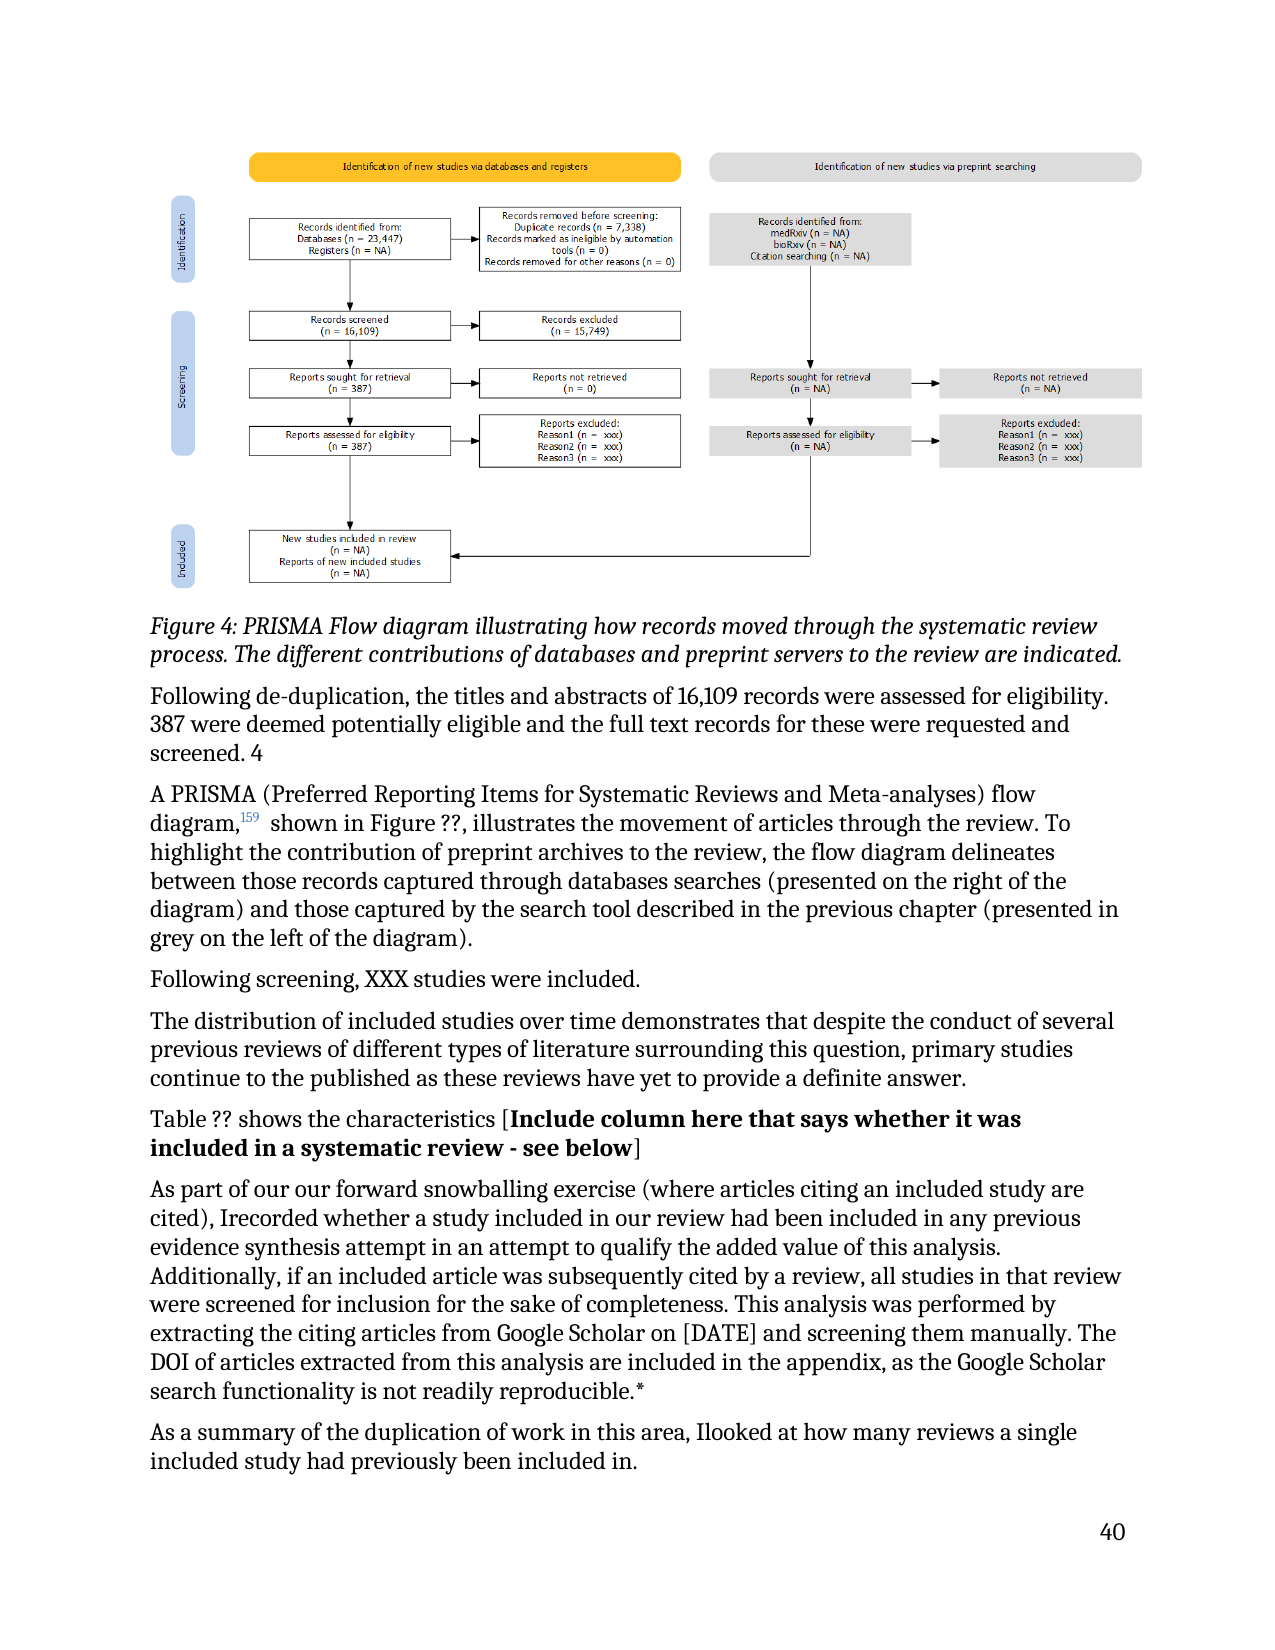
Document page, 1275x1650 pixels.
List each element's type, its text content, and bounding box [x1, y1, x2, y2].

text As part of our our forward snowballing exercise (where articles citing an included study are cited), Irecorded whether a study included in our review had been included in any previous evidence synthesis attempt in an attempt to qualify the added value of this analysis. Additionally, if an included article was subsequently cited by a review, all studies in that review were screened for inclusion for the sake of completeness. This analysis was performed by extracting the citing articles from Google Scholar on [DATE] and screening them manually. The DOI of articles extracted from this analysis are included in the appendix, as the Google Scholar search functionality is not readily reproducible.* [150, 1175, 1125, 1405]
text As a summary of the duplication of work in this area, Ilooked at how many reviews a single included study had previously been included in. [150, 1418, 1125, 1475]
text The distribution of included studies over time demonstrates that despite the conduct of several previous reviews of different types of literature surrounding this question, primary studies continue to the published as these reviews have yet to provide a definite answer. [150, 1007, 1125, 1093]
text A PRISMA (Preferred Reporting Items for Systematic Reviews and Meta-analyses) flow diagram,159 shown in Figure ??, illustrates the movement of articles through the review. To highlight the contribution of preprint archives to the review, the flow diagram delineates between those records captured through databases searches (presented on the right of the diagram) and those captured by the search tool described in the previous chapter (presented in grey on the left of the diagram). [150, 780, 1125, 953]
text Following de-duplication, the titles and abstracts of 16,109 records were assessed for eligibility. 387 were deemed potentially eligible and the full text records for these were requested and screened. 4 [150, 682, 1125, 768]
text Table ?? shows the characteristics [Include column here that says whether it was included in a systematic review - see below] [150, 1105, 1125, 1163]
text Following screening, XXX studies were included. [150, 965, 1125, 994]
text Figure 4: PRISMA Flow diagram illustrating how records moved through the systematic review process. The different contributions of databases and preprint servers to the review are indicated. [150, 612, 1125, 669]
picture [168, 150, 1144, 591]
